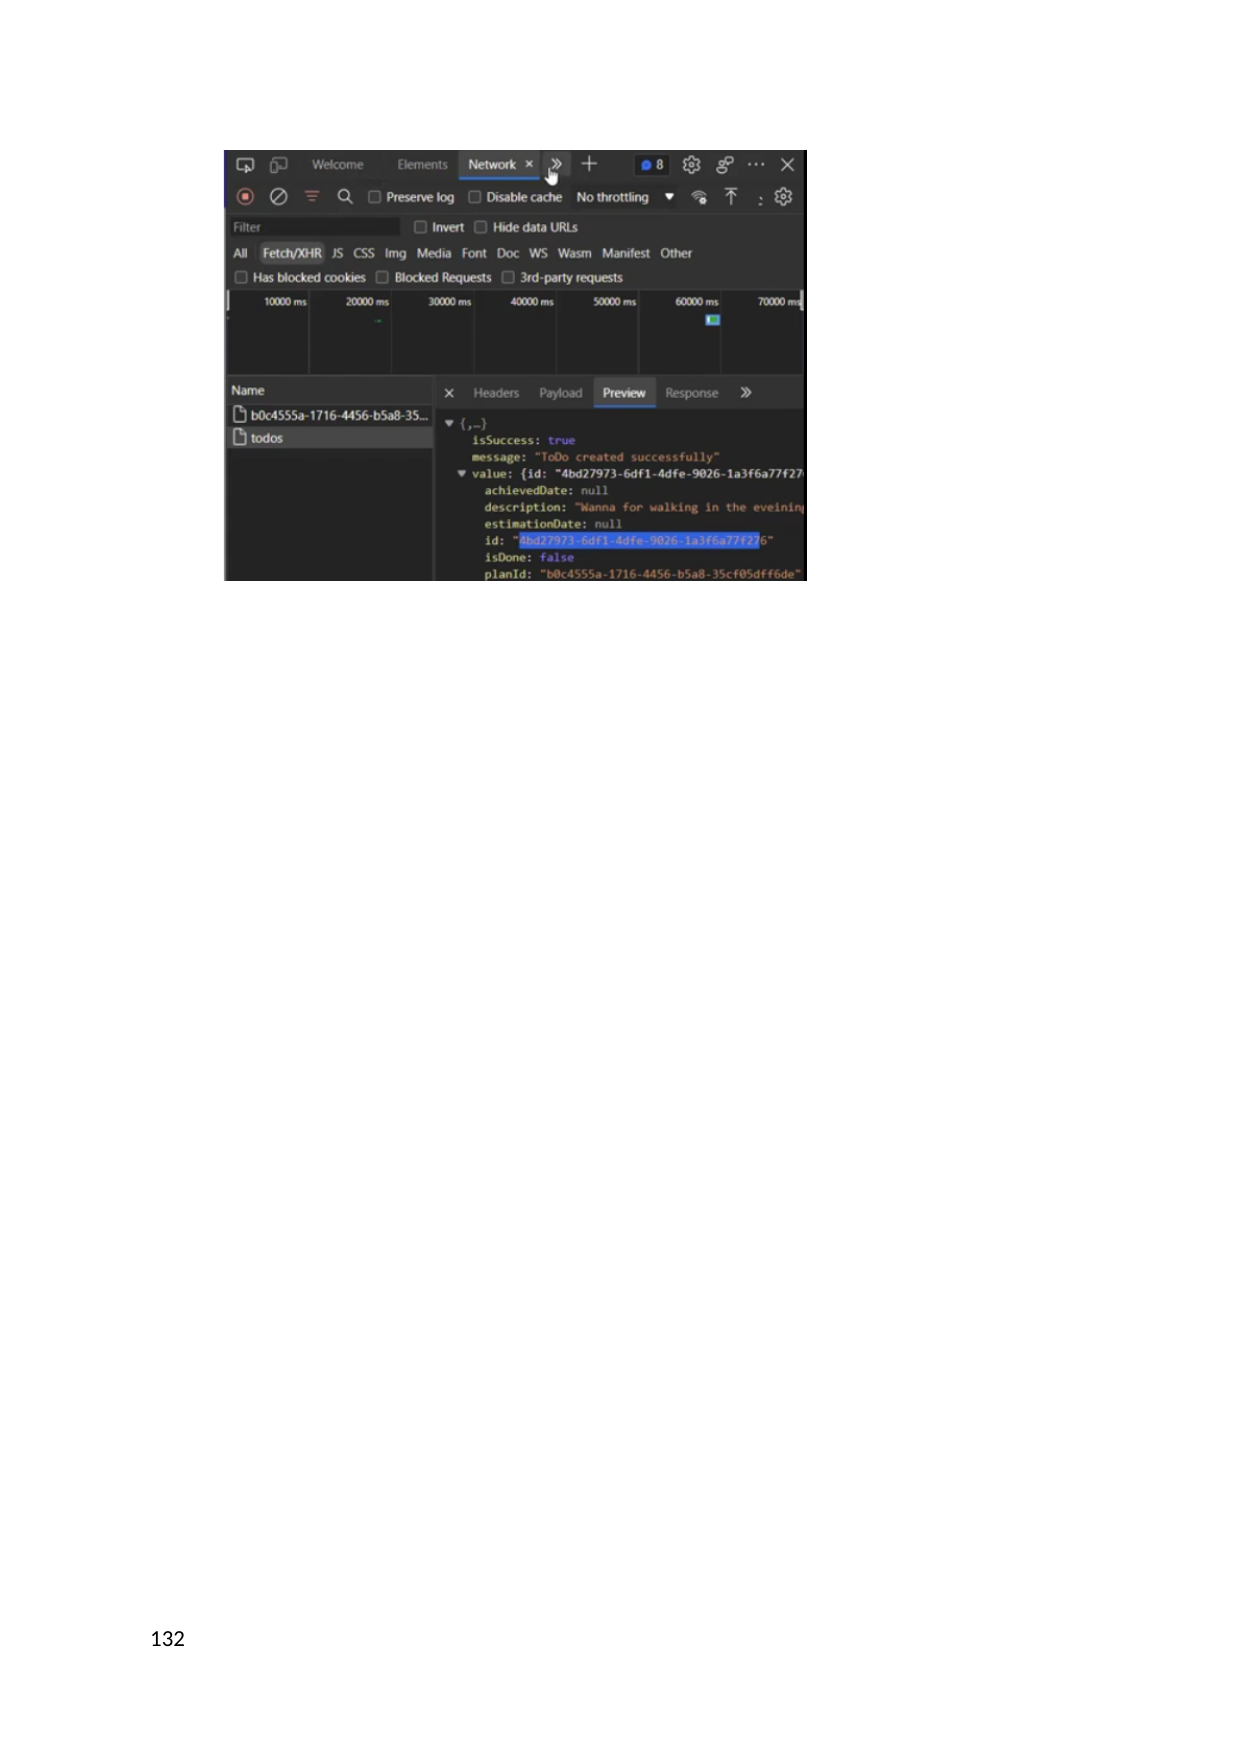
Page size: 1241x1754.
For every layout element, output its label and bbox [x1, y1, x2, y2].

picture [223, 150, 807, 581]
